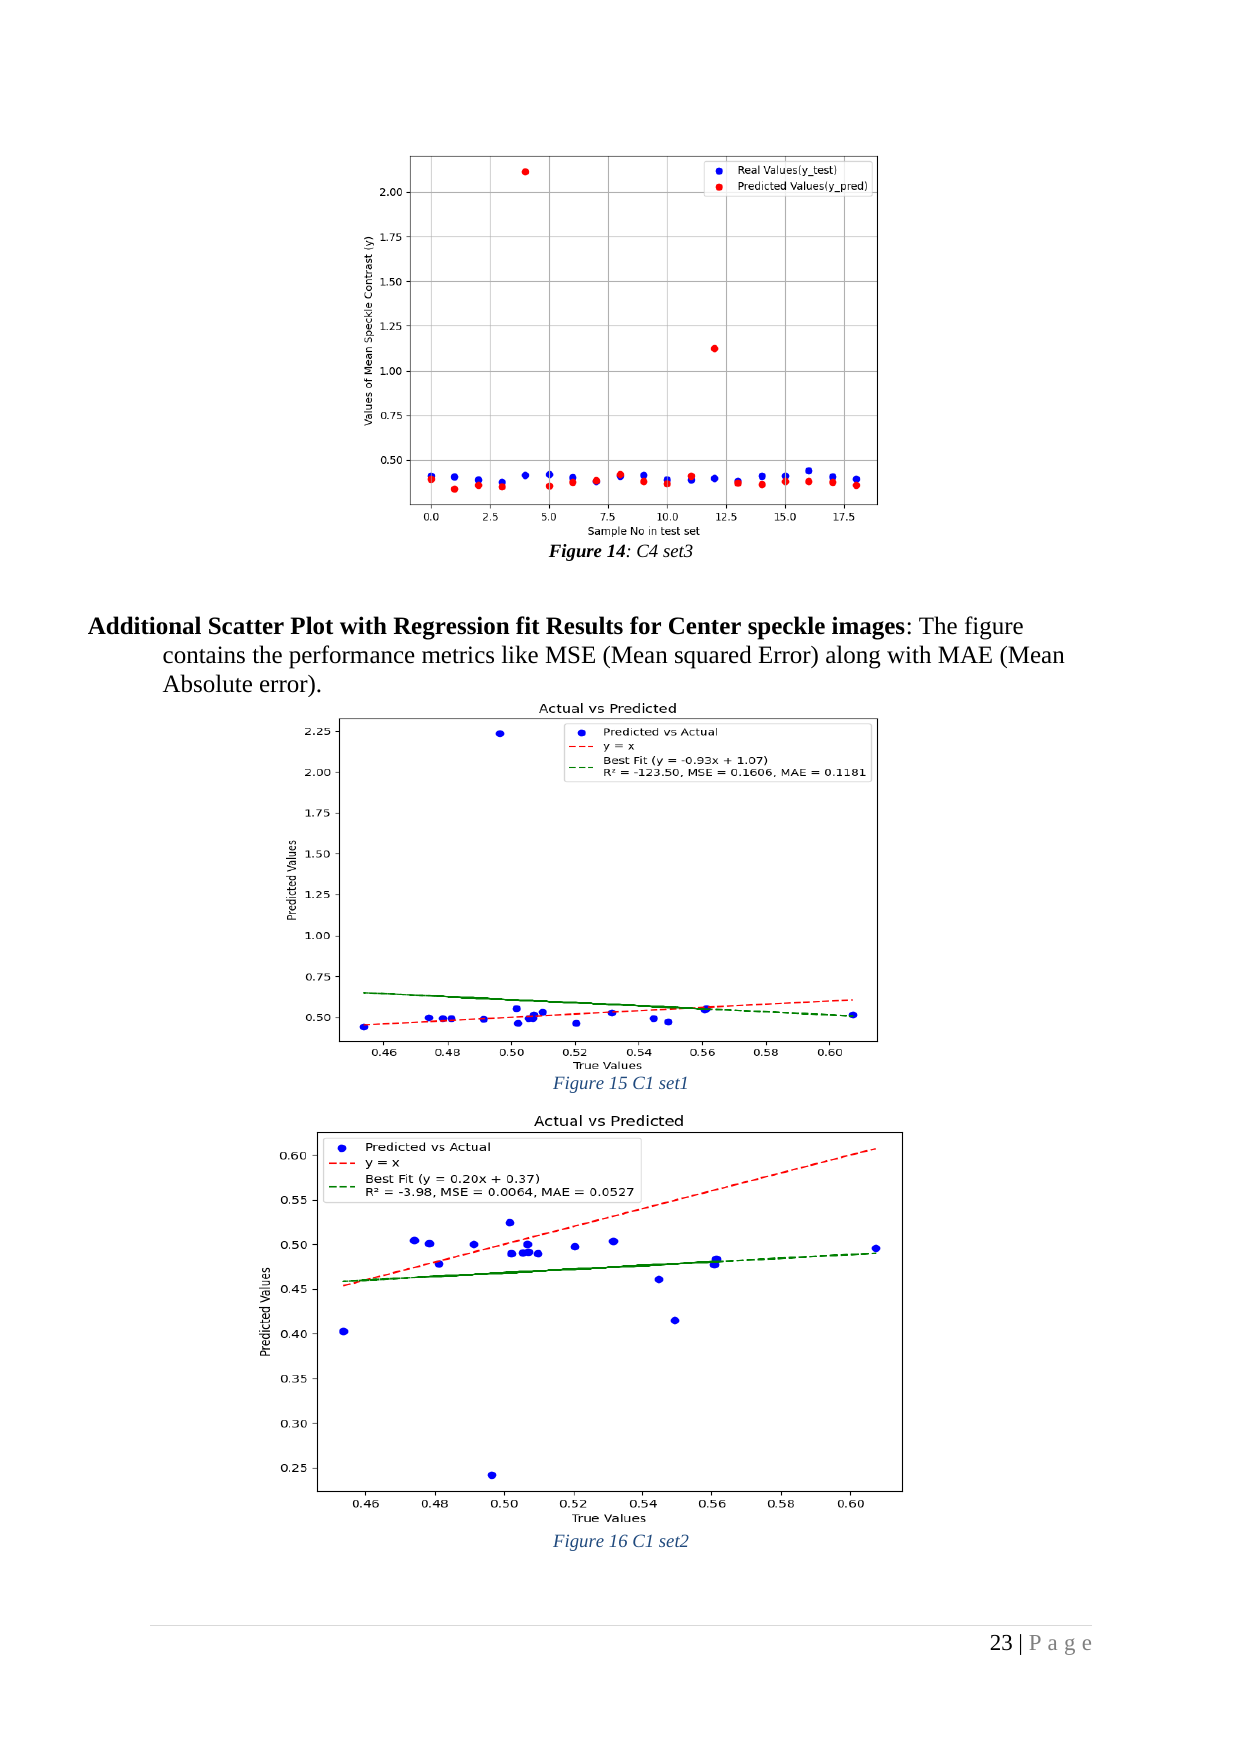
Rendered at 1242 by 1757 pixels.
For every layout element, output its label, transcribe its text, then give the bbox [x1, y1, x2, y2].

picture [254, 1114, 913, 1530]
picture [281, 697, 886, 1073]
subtitle Additional Scatter Plot with Regression fit Results for Center speckle images: The figure contains the performance metrics like MSE (Mean squared Error) along with MAE (Mean Absolute error). [88, 611, 1079, 697]
picture [356, 150, 885, 541]
text Figure 14: C4 set3 [162, 540, 1079, 562]
